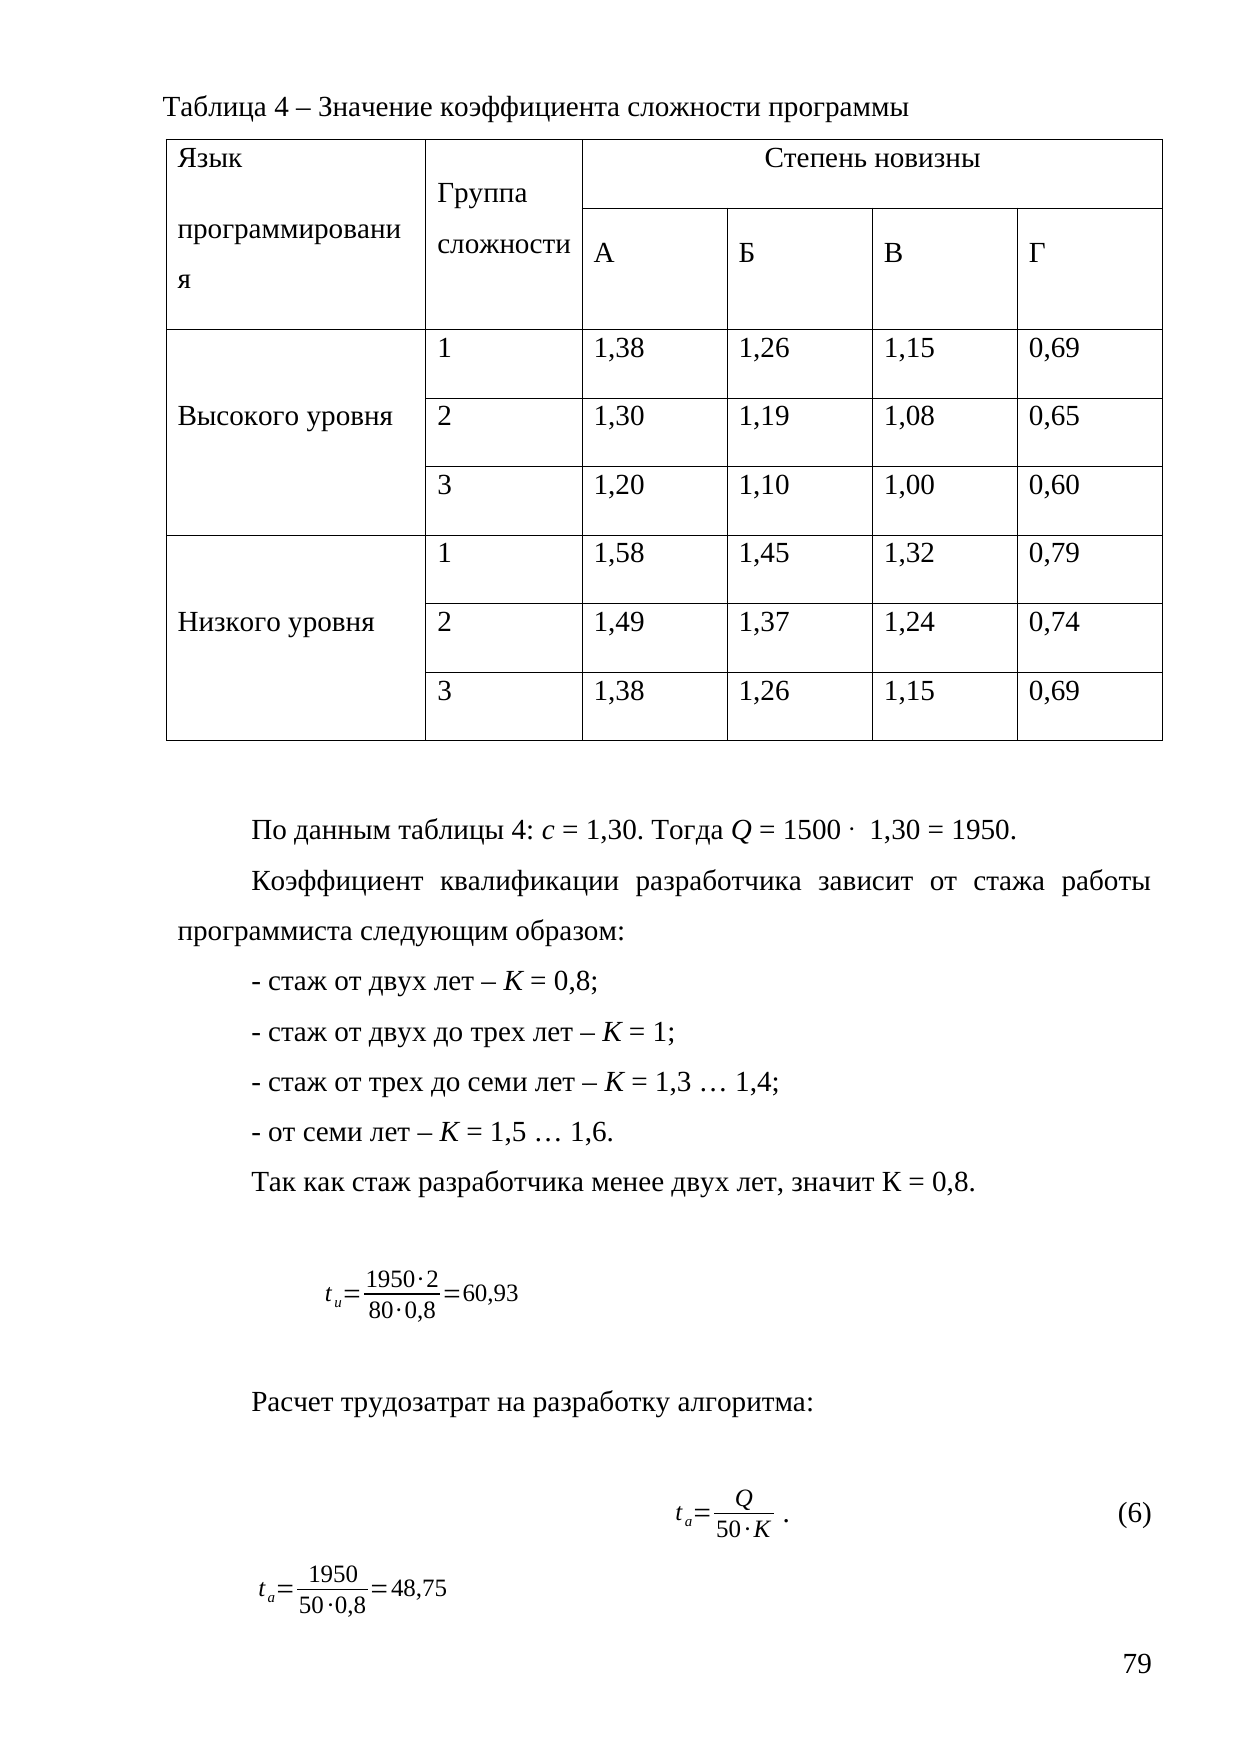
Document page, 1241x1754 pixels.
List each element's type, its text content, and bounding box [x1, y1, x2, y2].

table_cell 1 [426, 330, 582, 397]
table_cell 0,60 [1018, 467, 1162, 534]
table_cell Б [728, 209, 872, 329]
table_cell 1,37 [728, 604, 872, 672]
table_cell Низкого уровня [167, 536, 425, 740]
text - стаж от двух лет – К = 0,8; [177, 963, 1152, 997]
table_cell 1,26 [728, 330, 872, 397]
table_cell 0,74 [1018, 604, 1162, 672]
table_cell 2 [426, 399, 582, 466]
table_cell 1,49 [583, 604, 727, 672]
table_cell 0,69 [1018, 330, 1162, 397]
table_cell 1 [426, 536, 582, 603]
table_cell 3 [426, 467, 582, 534]
table_cell 1,30 [583, 399, 727, 466]
text Расчет трудозатрат на разработку алгоритма: [177, 1384, 1152, 1417]
text Таблица 4 – Значение коэффициента сложности программы [29, 89, 1152, 122]
table_cell 1,20 [583, 467, 727, 534]
text . (6) [177, 1484, 1152, 1543]
text По данным таблицы 4: с = 1,30. Тогда Q = 1500 1,30 = 1950. [177, 812, 1152, 846]
table_cell А [583, 209, 727, 329]
text - стаж от трех до семи лет – К = 1,3 … 1,4; [177, 1064, 1152, 1097]
text Коэффициент квалификации разработчика зависит от стажа работы программиста следующим образом: [177, 863, 1152, 947]
table_cell Г [1018, 209, 1162, 329]
table_cell 1,26 [728, 673, 872, 740]
table_cell 1,58 [583, 536, 727, 603]
table_cell Высокого уровня [167, 330, 425, 534]
text Так как стаж разработчика менее двух лет, значит К = 0,8. [177, 1164, 1152, 1198]
table_cell 1,45 [728, 536, 872, 603]
table_cell 1,24 [873, 604, 1017, 672]
table_cell 0,65 [1018, 399, 1162, 466]
table_cell 1,38 [583, 330, 727, 397]
table_cell 1,15 [873, 330, 1017, 397]
table_cell 1,10 [728, 467, 872, 534]
table_cell 1,32 [873, 536, 1017, 603]
table_header Степень новизны [583, 140, 1162, 207]
text - от семи лет – К = 1,5 … 1,6. [177, 1114, 1152, 1148]
text - стаж от двух до трех лет – К = 1; [177, 1014, 1152, 1047]
table_cell 1,00 [873, 467, 1017, 534]
table_cell 0,69 [1018, 673, 1162, 740]
table_cell В [873, 209, 1017, 329]
table_cell 3 [426, 673, 582, 740]
table_header Группа сложности [426, 140, 582, 329]
table_cell 2 [426, 604, 582, 672]
table_cell 0,79 [1018, 536, 1162, 603]
table_cell 1,38 [583, 673, 727, 740]
table_cell 1,15 [873, 673, 1017, 740]
table_cell 1,19 [728, 399, 872, 466]
table_header Язык программирования [167, 140, 425, 329]
table_cell 1,08 [873, 399, 1017, 466]
